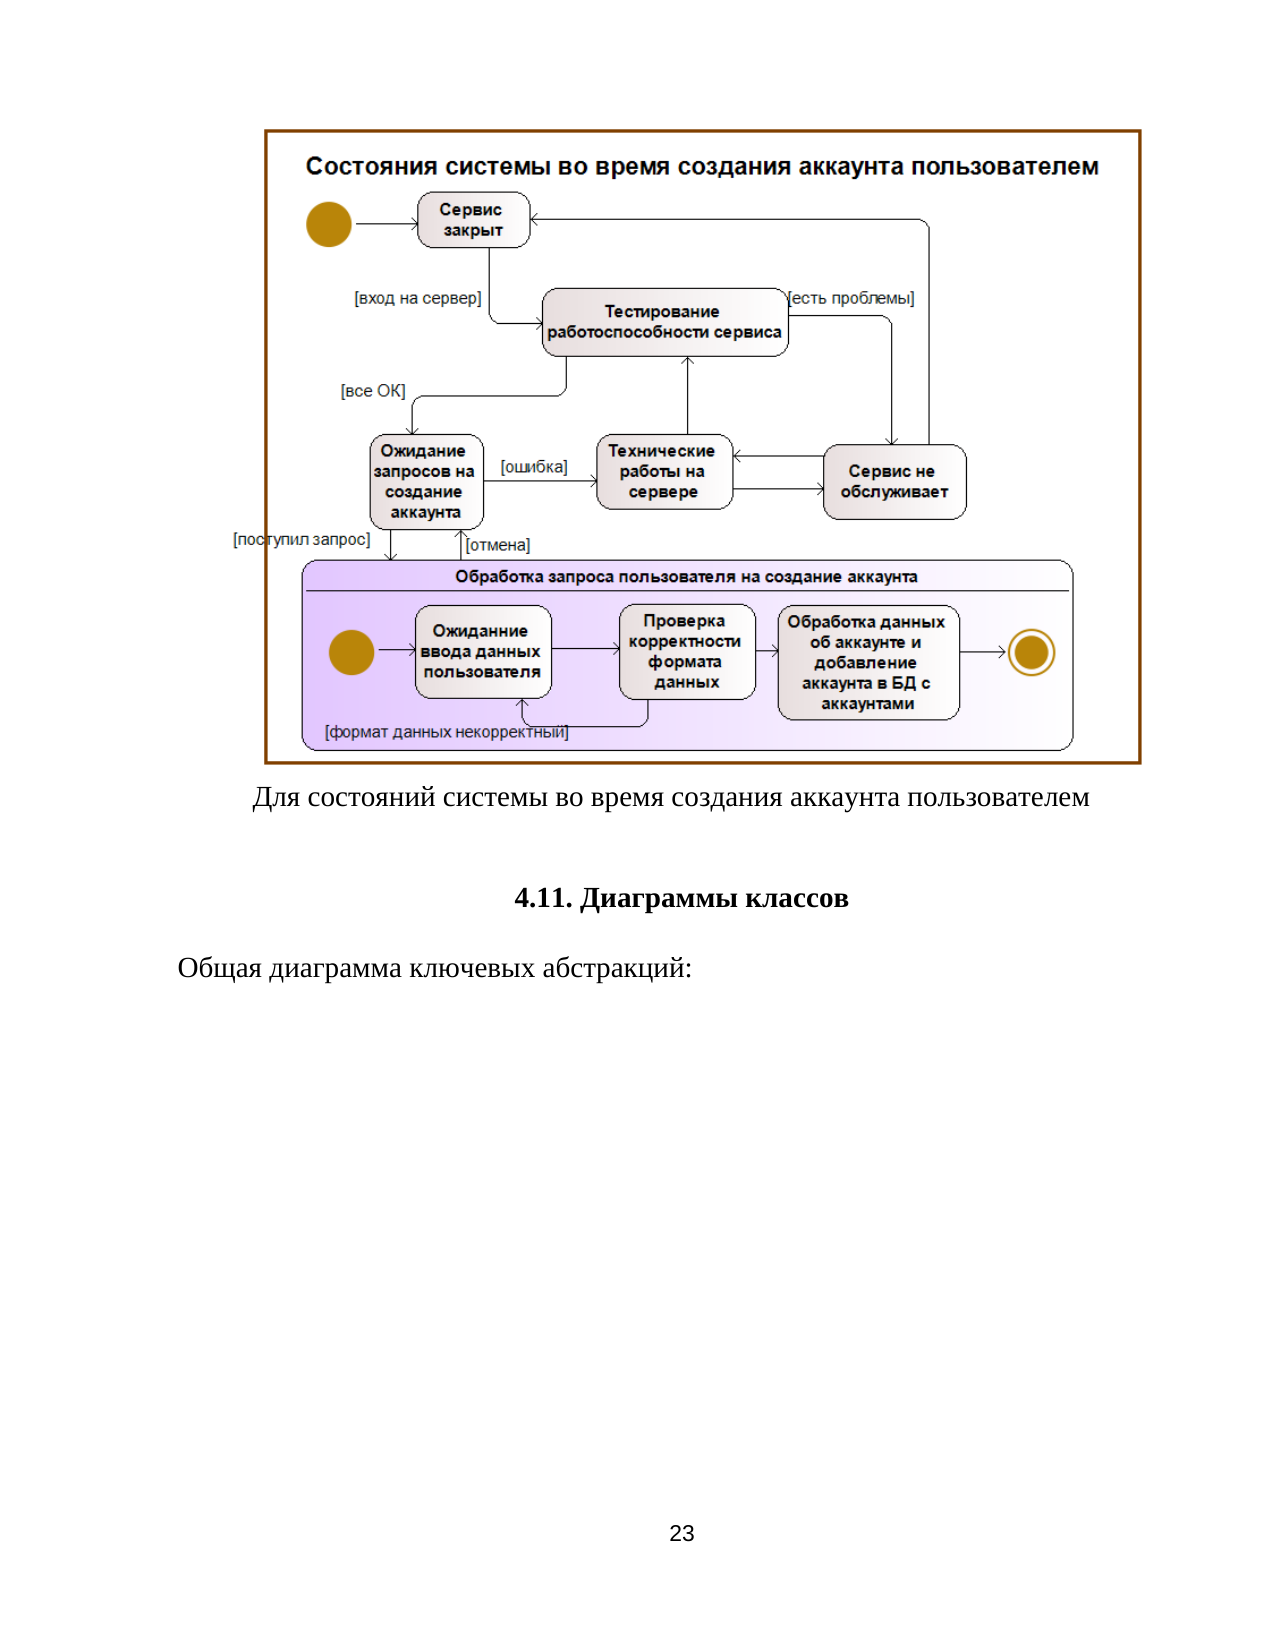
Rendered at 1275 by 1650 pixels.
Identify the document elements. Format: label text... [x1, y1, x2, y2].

picture [211, 118, 1153, 776]
text Для состояний системы во время создания аккаунта пользователем [252, 779, 1186, 813]
subtitle 4.11. Диаграммы классов [177, 881, 1186, 914]
text Общая диаграмма ключевых абстракций: [177, 950, 1186, 984]
